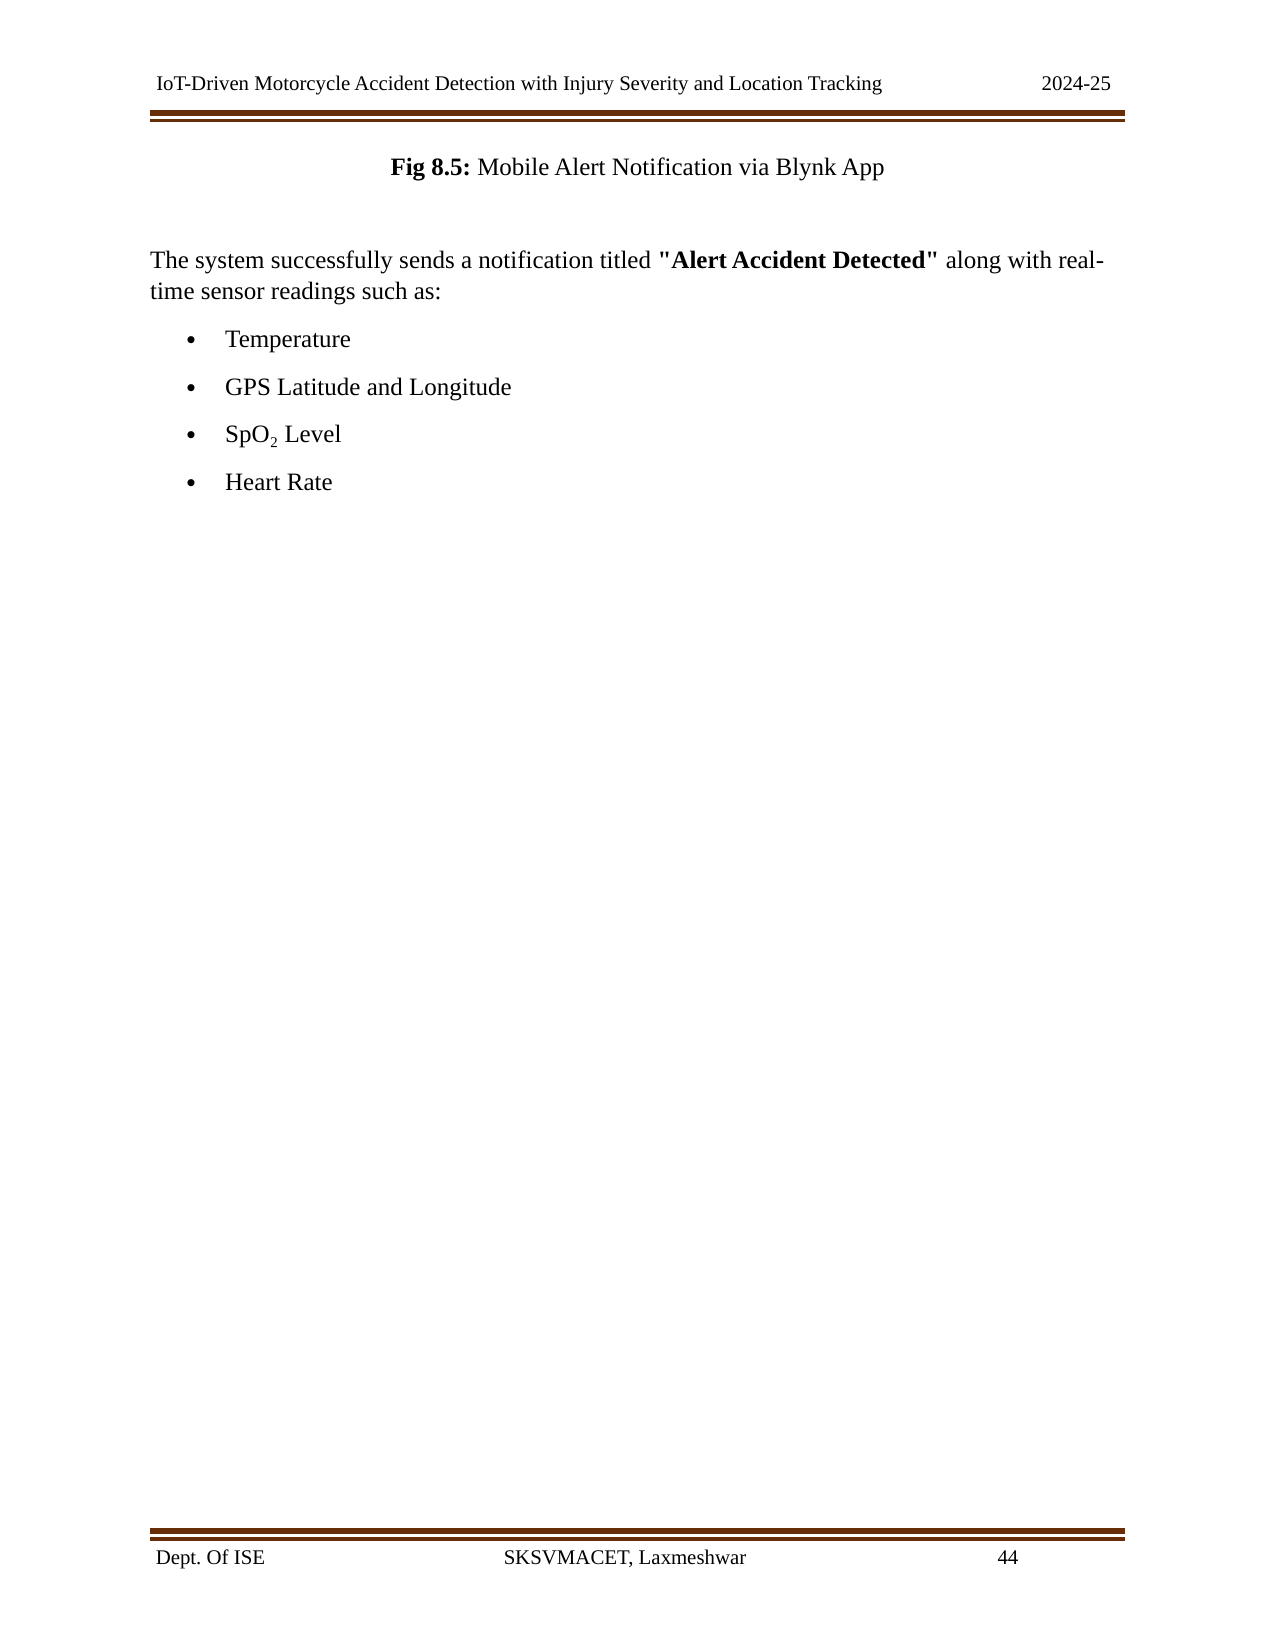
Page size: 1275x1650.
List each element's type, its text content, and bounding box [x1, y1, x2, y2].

list Temperature [187, 324, 1125, 353]
text The system successfully sends a notification titled "Alert Accident Detected" along with real-time sensor readings such as: [150, 200, 1125, 305]
list SpO₂ Level [187, 419, 1125, 448]
list Heart Rate [187, 467, 1125, 496]
list GPS Latitude and Longitude [187, 372, 1125, 400]
text Fig 8.5: Mobile Alert Notification via Blynk App [150, 152, 1125, 181]
